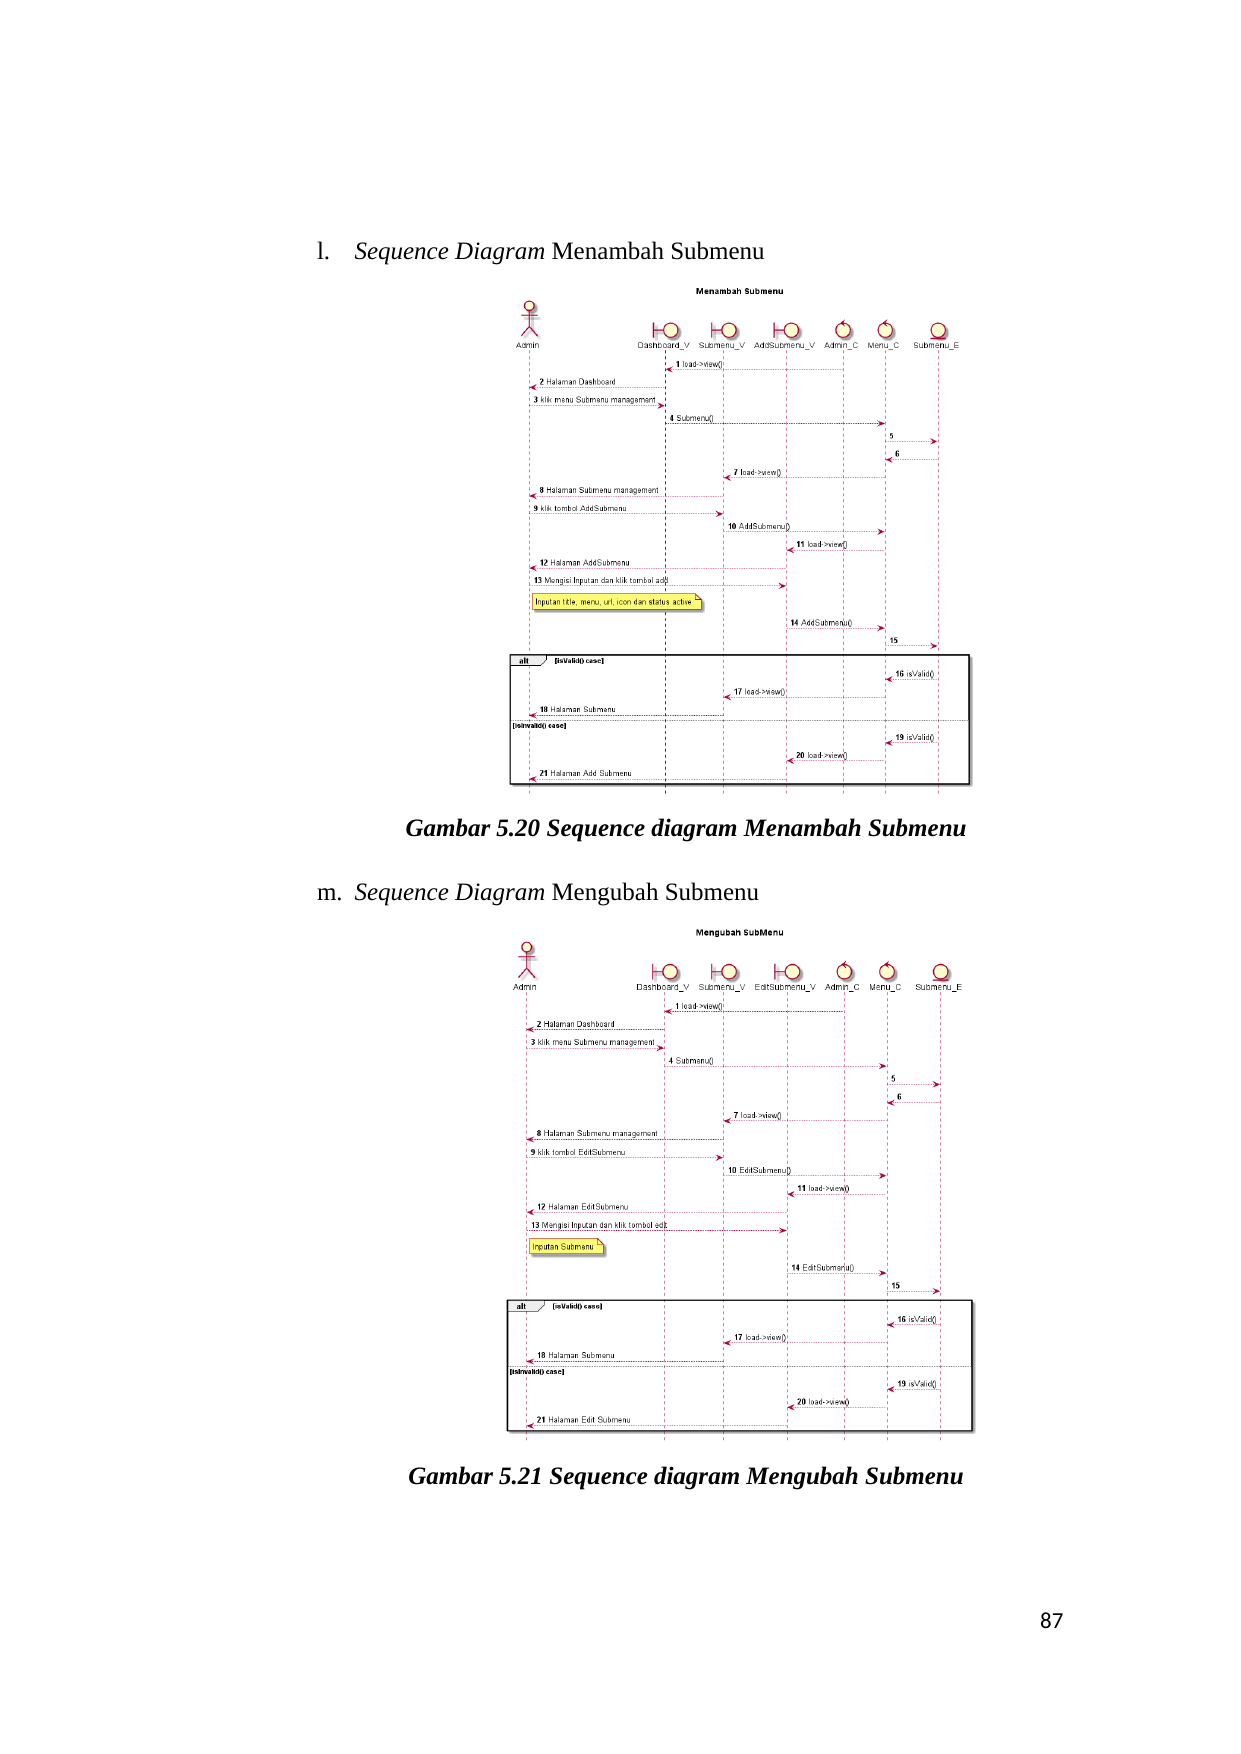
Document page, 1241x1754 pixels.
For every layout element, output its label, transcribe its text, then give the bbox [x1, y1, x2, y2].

list Sequence Diagram Mengubah Submenu [317, 877, 1063, 906]
picture [502, 279, 975, 800]
text Gambar 5.21 Sequence diagram Mengubah Submenu [311, 1461, 1063, 1490]
picture [499, 920, 978, 1447]
list Sequence Diagram Menambah Submenu [317, 236, 1063, 265]
text Gambar 5.20 Sequence diagram Menambah Submenu [311, 813, 1063, 842]
